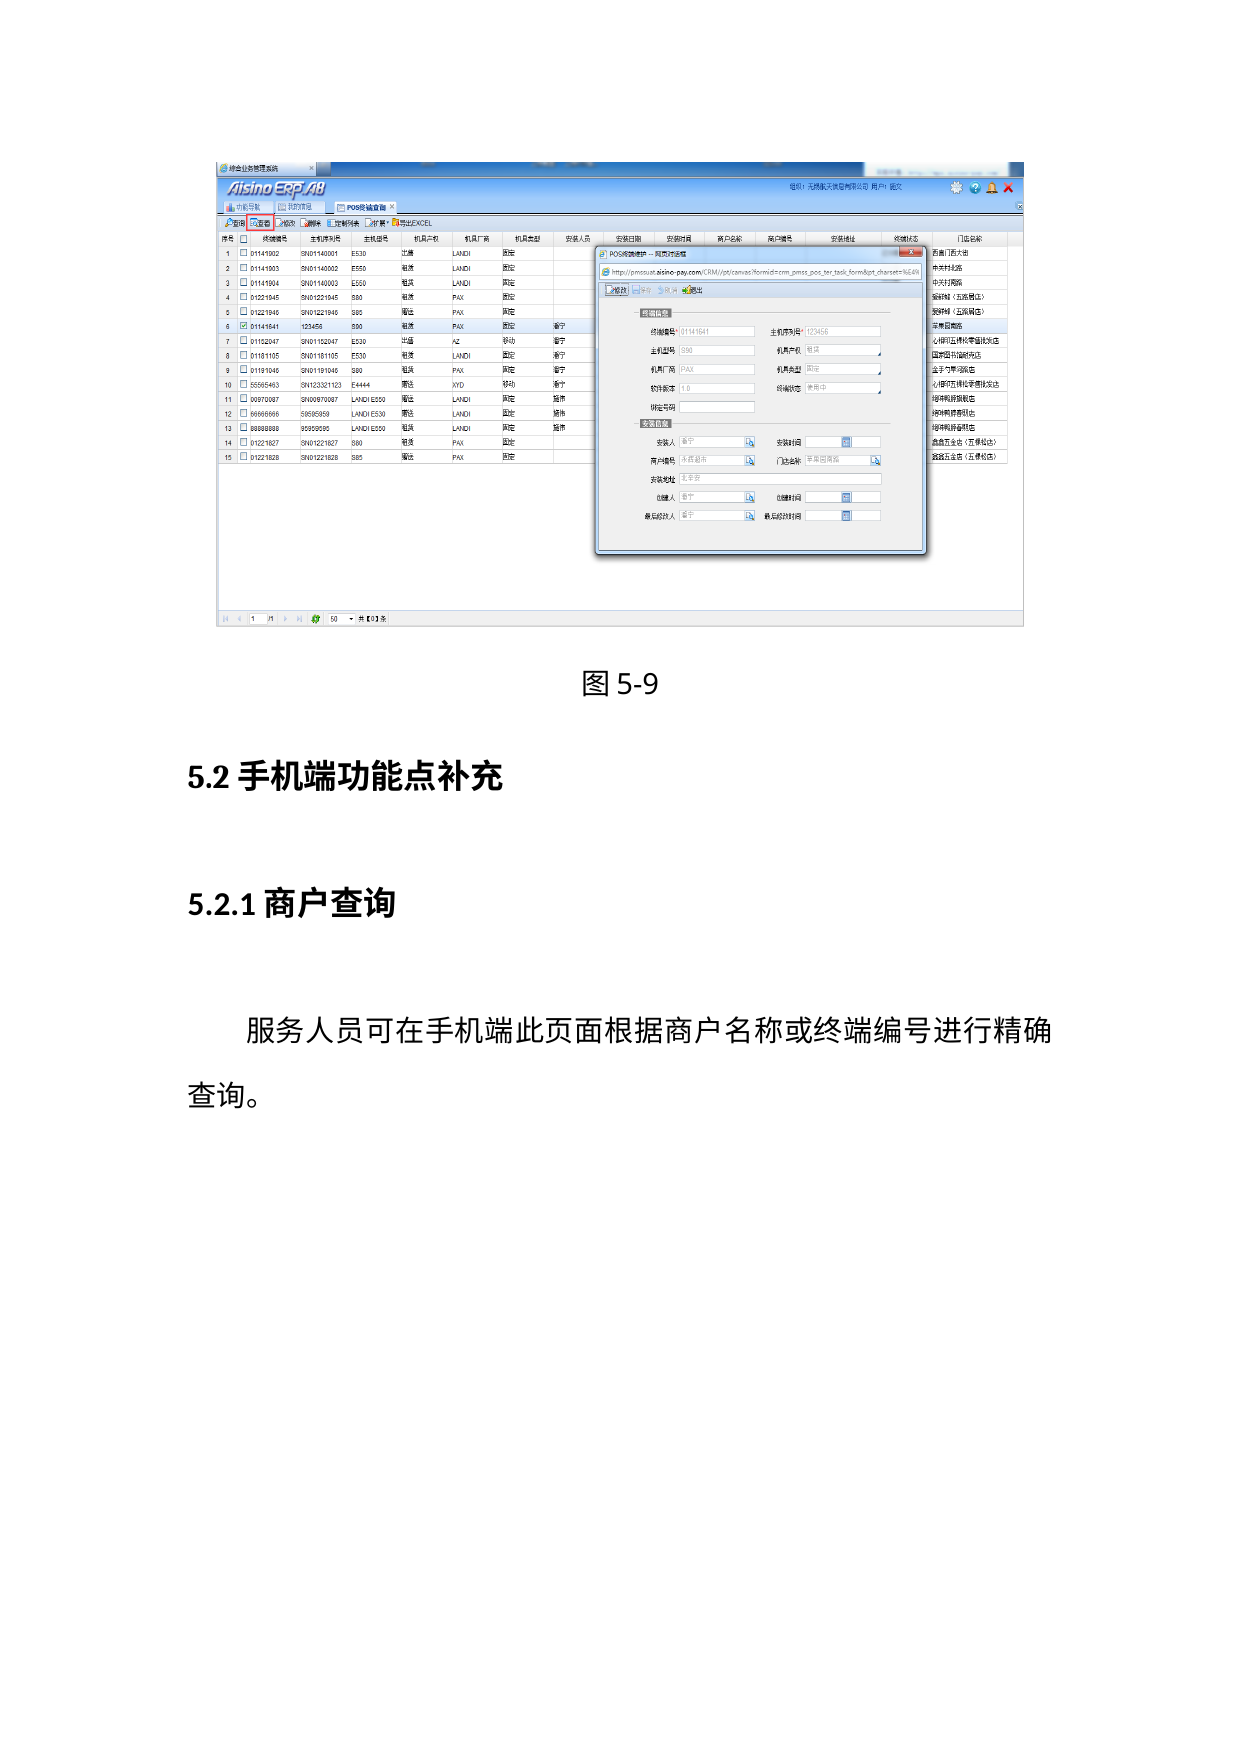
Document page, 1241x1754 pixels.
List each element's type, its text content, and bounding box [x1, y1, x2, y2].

subtitle 5.2.1 商户查询 [187, 869, 1053, 934]
text 服务人员可在手机端此页面根据商户名称或终端编号进行精确查询。 [187, 996, 1053, 1126]
text 图5-9 [187, 649, 1053, 714]
picture [216, 162, 1024, 627]
subtitle 5.2 手机端功能点补充 [187, 742, 1053, 807]
